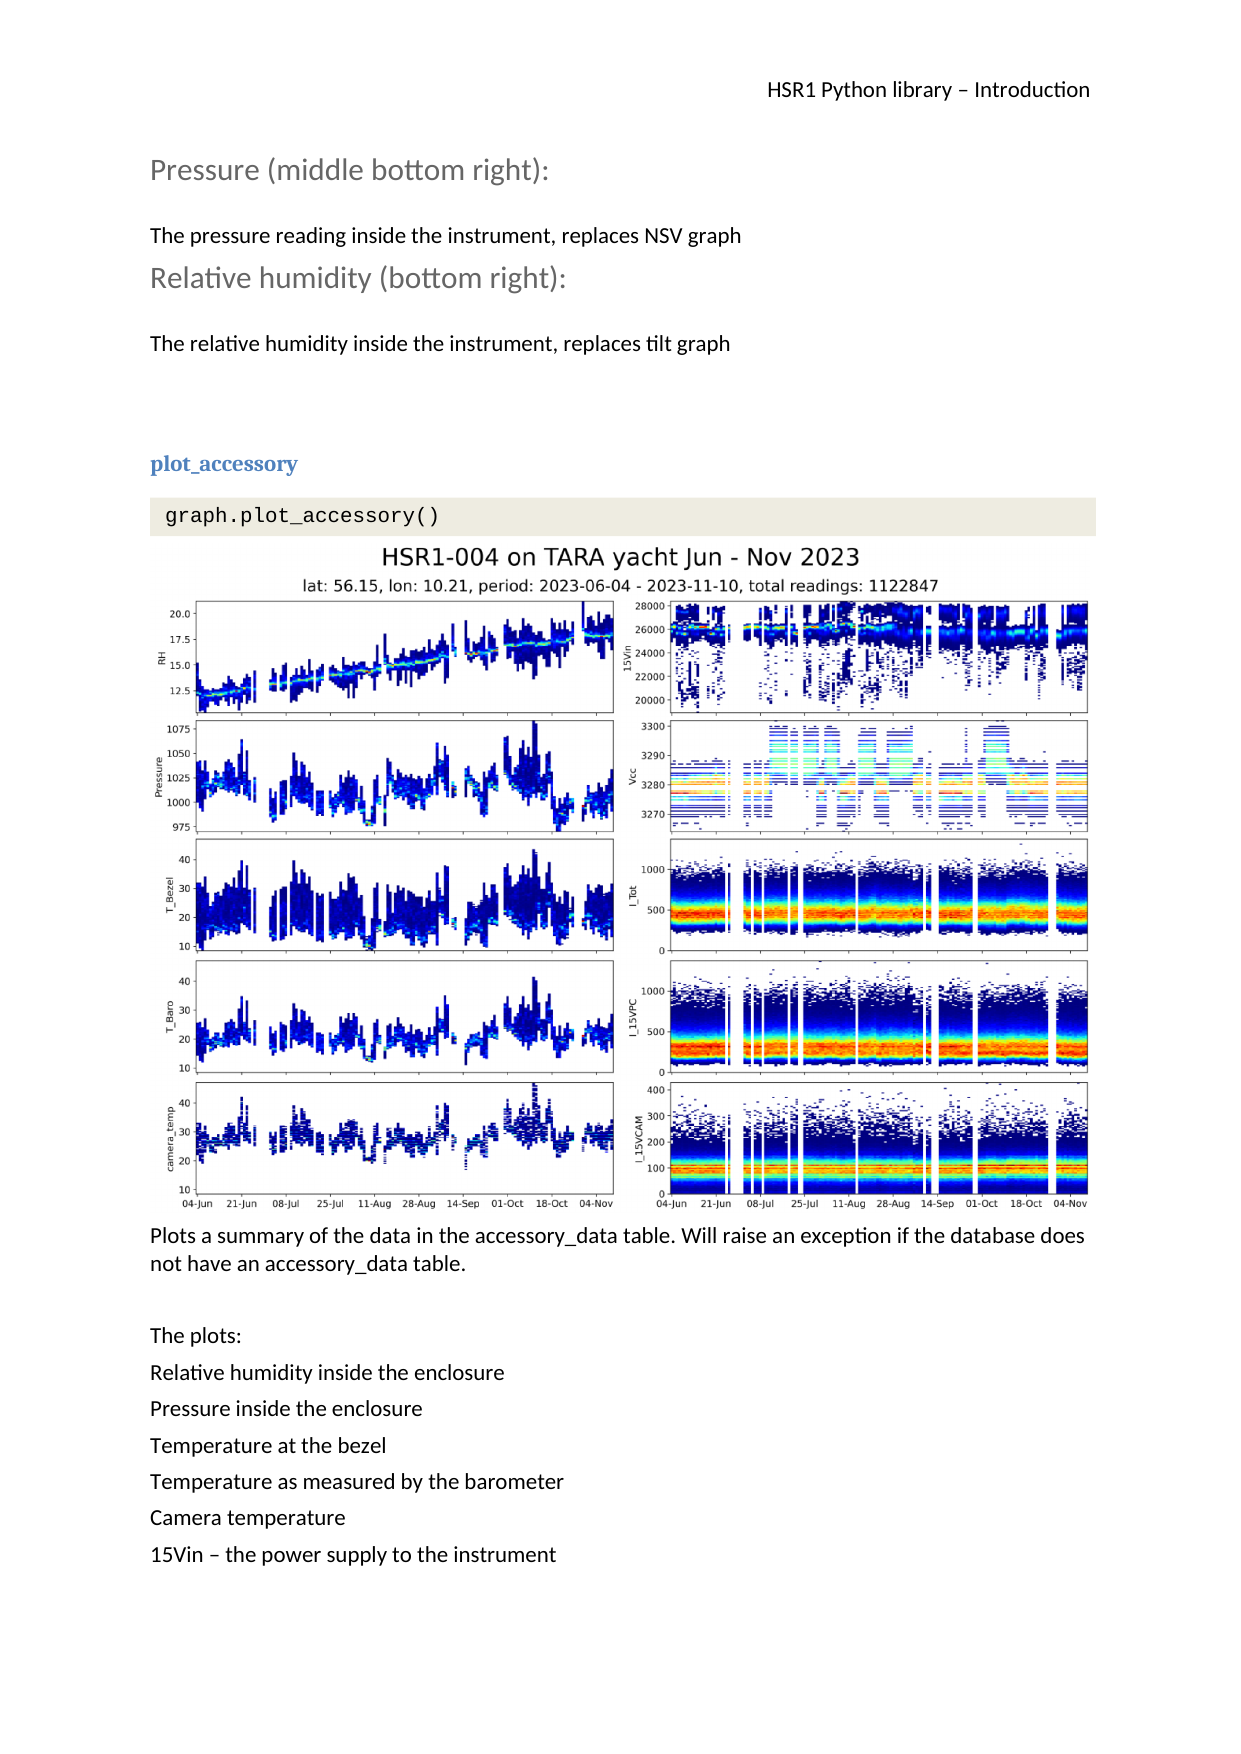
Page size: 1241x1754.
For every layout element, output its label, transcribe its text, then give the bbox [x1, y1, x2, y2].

text Temperature at the bezel [150, 1431, 1090, 1459]
text 15Vin – the power supply to the instrument [150, 1540, 1090, 1568]
text Pressure inside the enclosure [150, 1394, 1090, 1422]
text Temperature as measured by the barometer [150, 1467, 1090, 1495]
text Relative humidity inside the enclosure [150, 1358, 1090, 1386]
text Plots a summary of the data in the accessory_data table. Will raise an exception if the database does not have an accessory_data table. [150, 1221, 1090, 1277]
text Camera temperature [150, 1503, 1090, 1531]
subtitle plot_accessory [150, 451, 1090, 477]
text The plots: [150, 1322, 1090, 1350]
text The pressure reading inside the instrument, replaces NSV graph [150, 221, 1090, 249]
text The relative humidity inside the instrument, replaces tilt graph [150, 329, 1090, 357]
subtitle Relative humidity (bottom right): [150, 258, 1090, 296]
picture [150, 543, 1091, 1213]
subtitle Pressure (middle bottom right): [150, 150, 1090, 188]
